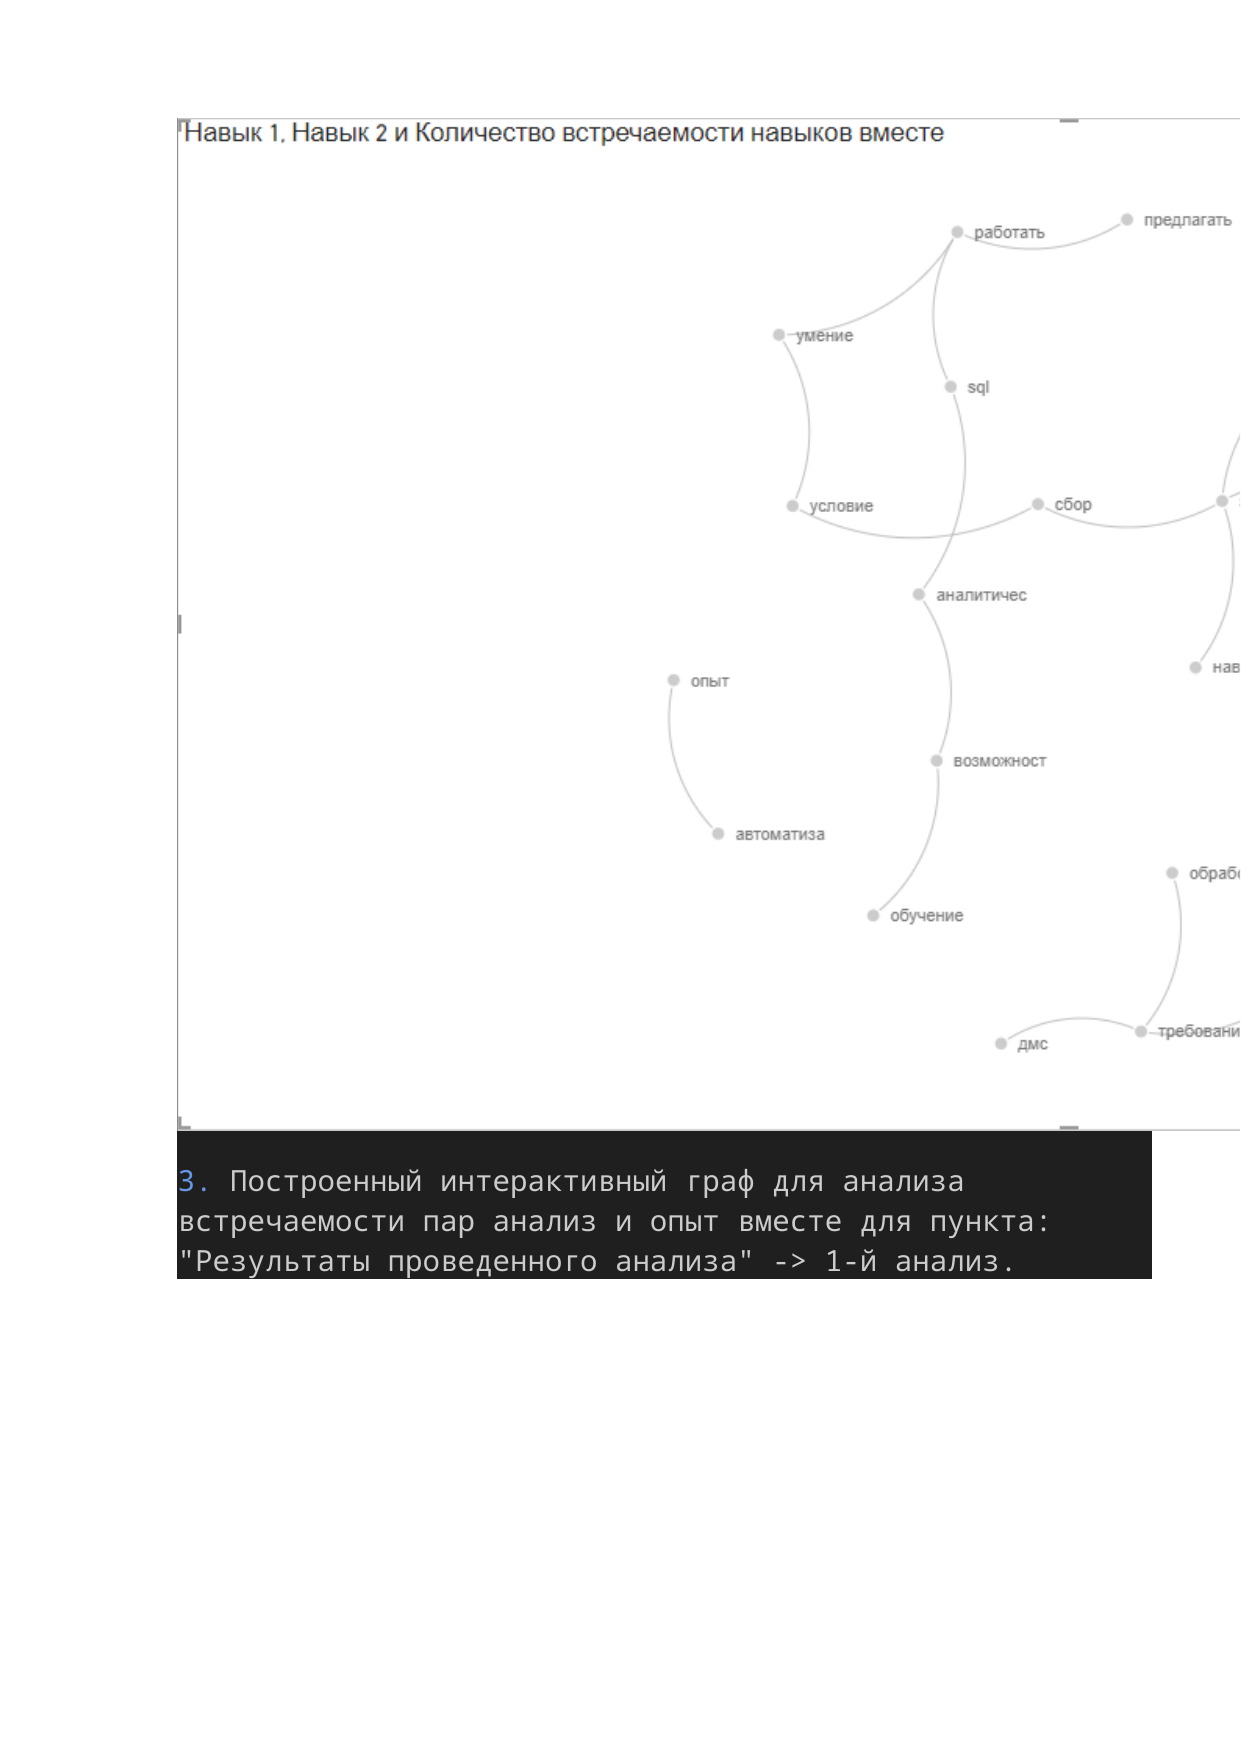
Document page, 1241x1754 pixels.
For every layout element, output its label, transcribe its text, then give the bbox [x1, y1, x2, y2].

picture [177, 118, 1241, 1131]
text 3. Построенный интерактивный граф для анализа встречаемости пар анализ и опыт вместе для пункта: "Результаты проведенного анализа" -> 1-й анализ. [177, 1160, 1152, 1279]
